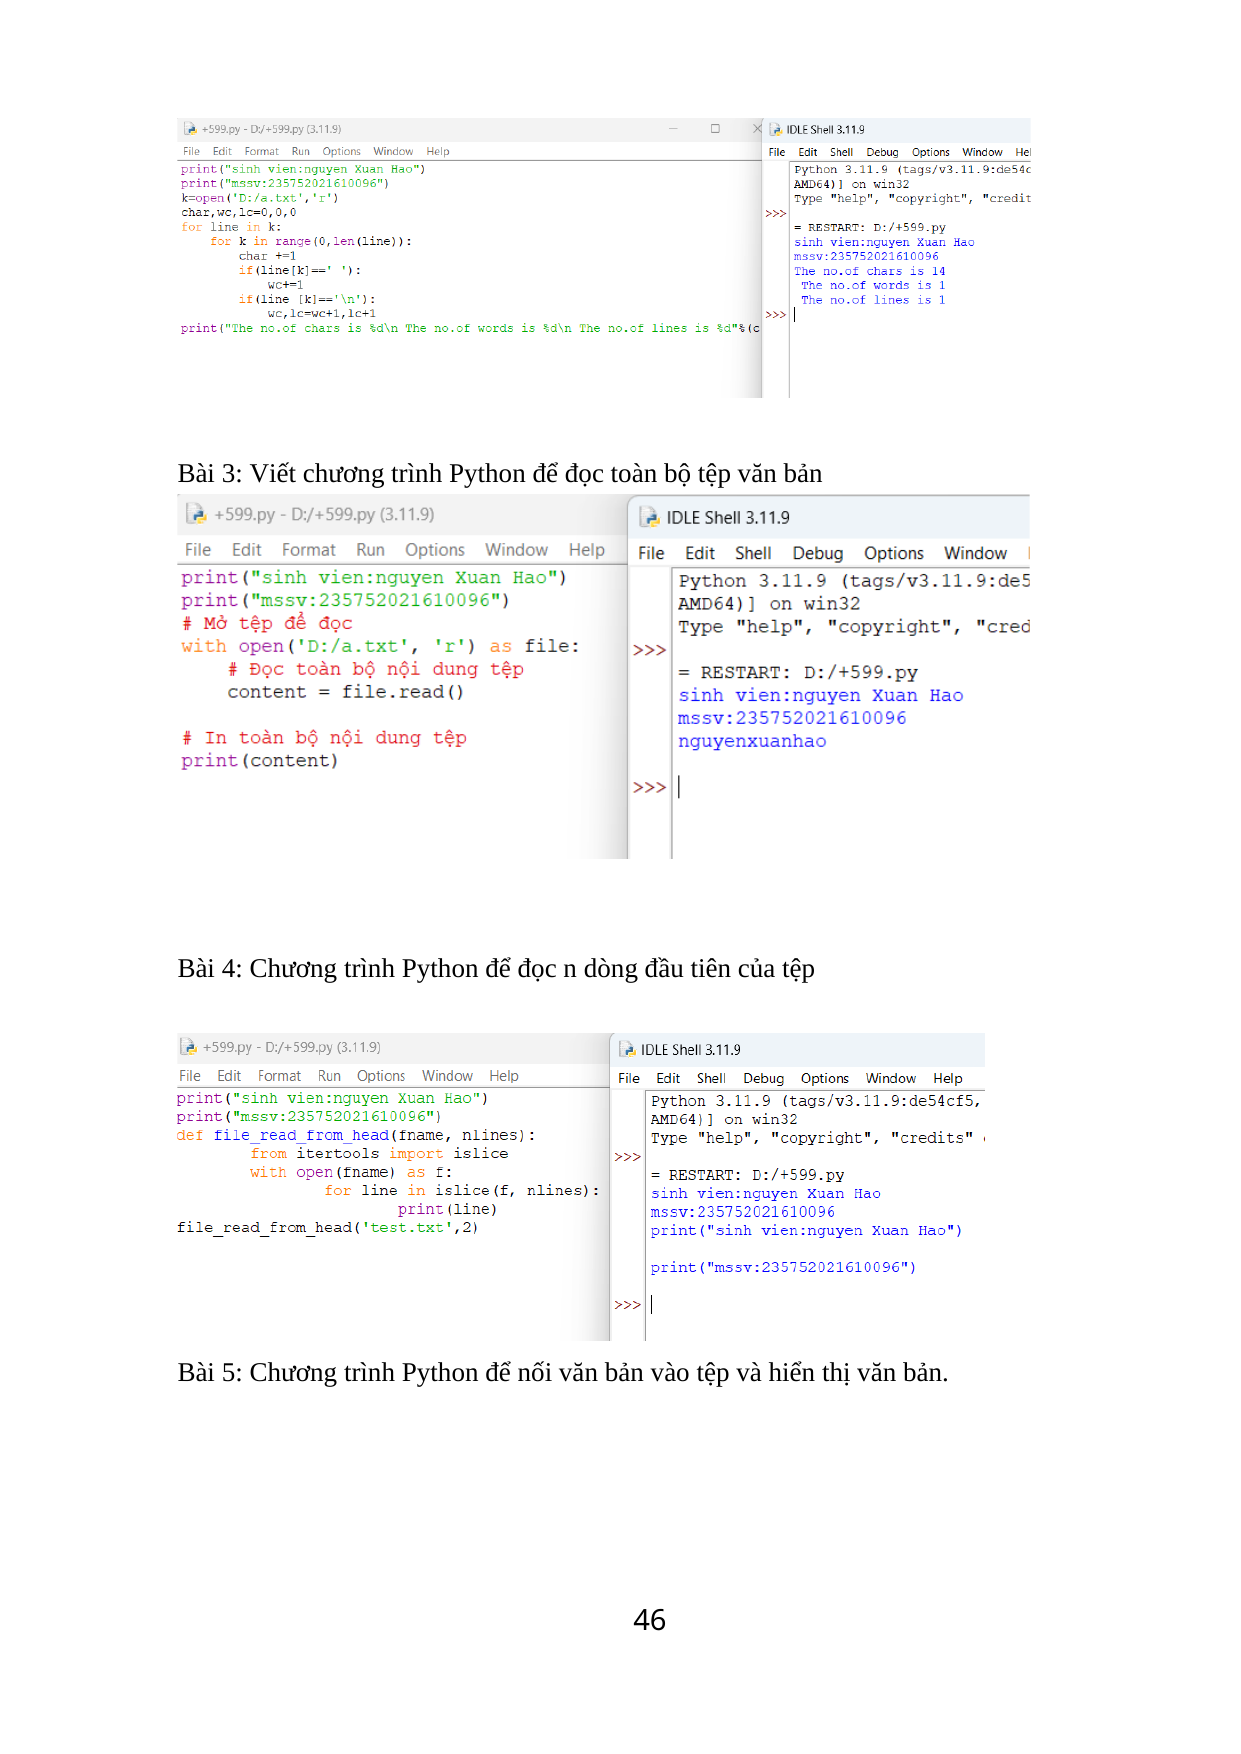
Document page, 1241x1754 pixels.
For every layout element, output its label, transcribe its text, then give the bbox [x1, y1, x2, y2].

picture [177, 118, 1031, 398]
picture [177, 494, 1030, 859]
picture [177, 1033, 985, 1341]
text Bài 5: Chương trình Python để nối văn bản vào tệp và hiển thị văn bản. [177, 1356, 1041, 1387]
text Bài 4: Chương trình Python để đọc n dòng đầu tiên của tệp [177, 952, 1041, 983]
text Bài 3: Viết chương trình Python để đọc toàn bộ tệp văn bản [177, 457, 1041, 488]
